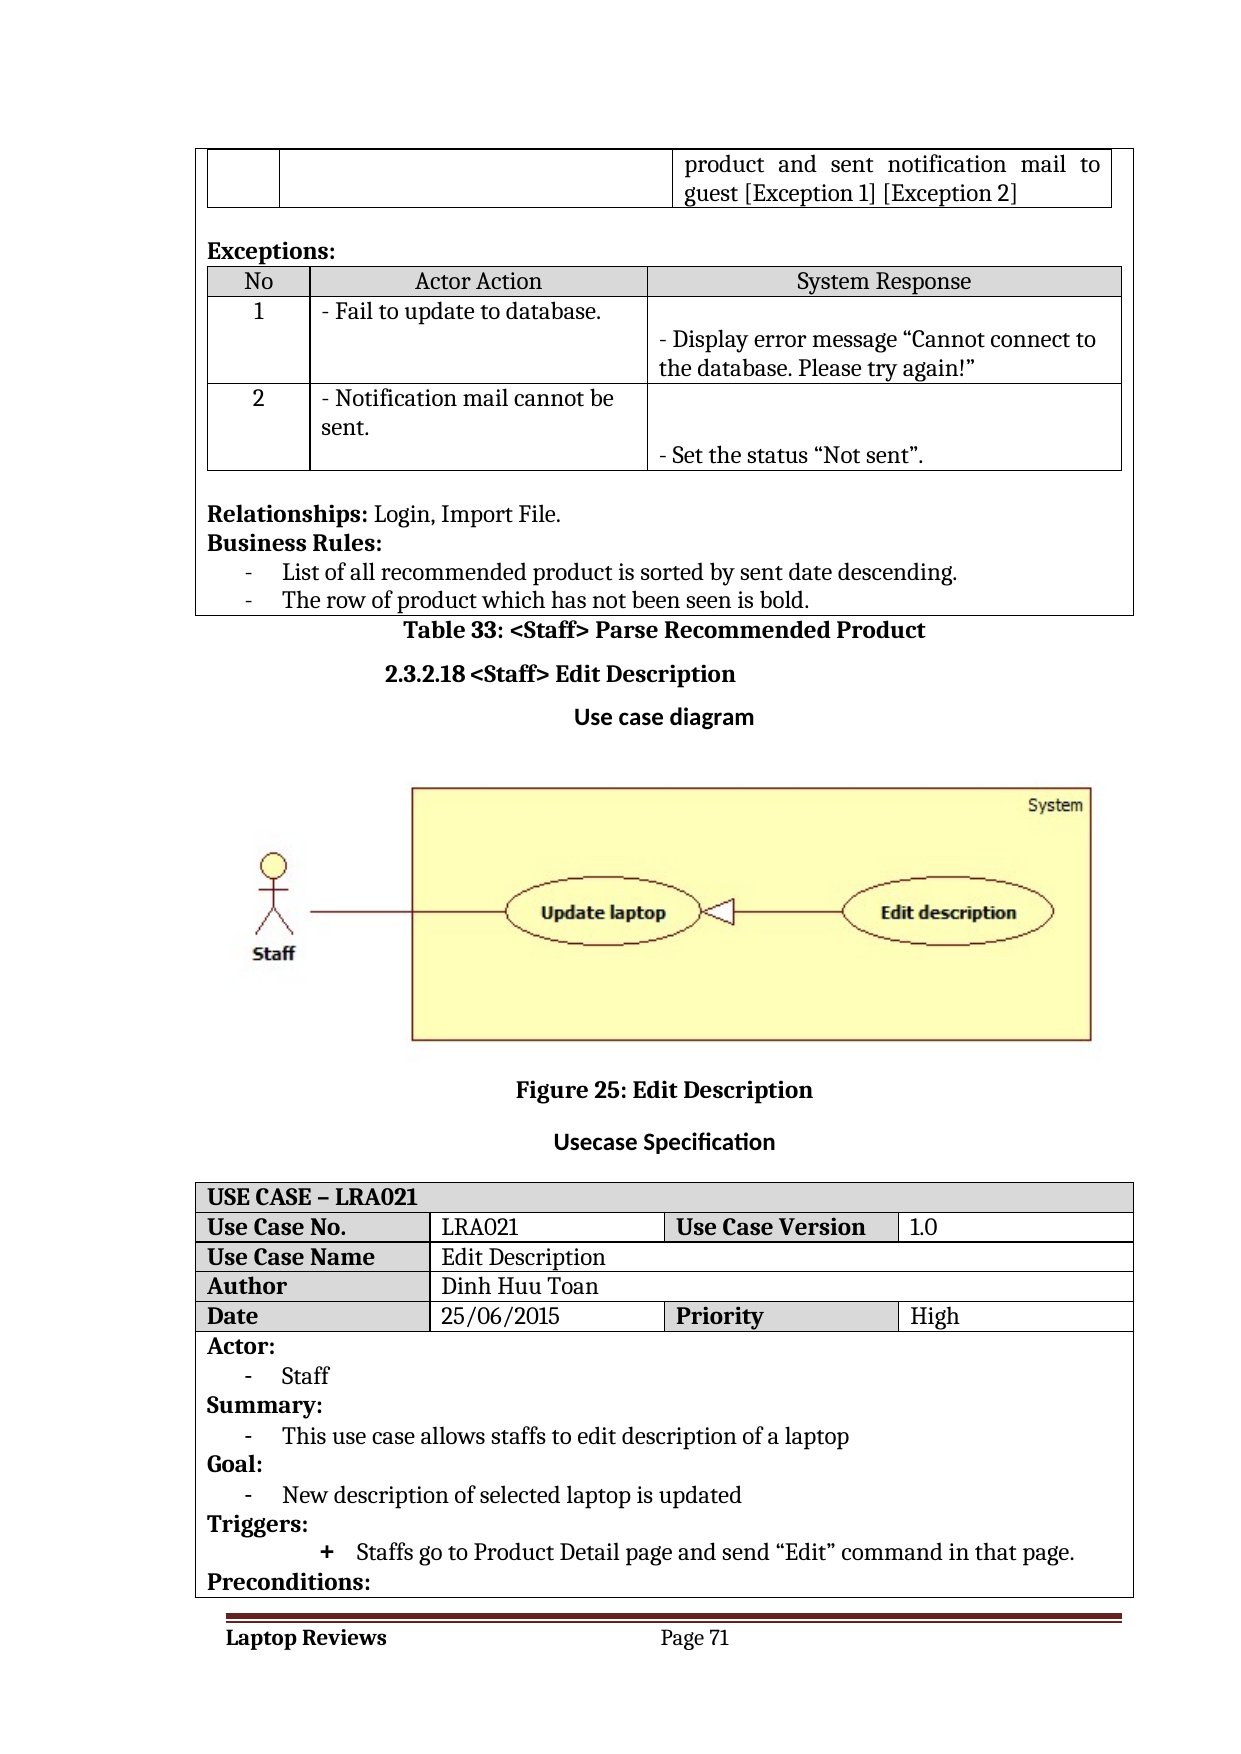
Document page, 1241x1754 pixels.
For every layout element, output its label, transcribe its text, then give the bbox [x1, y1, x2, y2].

table_cell High [899, 1302, 1133, 1331]
table_cell Author [196, 1272, 429, 1301]
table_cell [196, 1332, 1133, 1597]
table_cell Date [196, 1302, 429, 1331]
text Usecase Specification [207, 1126, 1122, 1156]
table_cell Use Case Name [196, 1243, 429, 1271]
text Figure 25: Edit Description [207, 1076, 1122, 1105]
table_cell Dinh Huu Toan [431, 1272, 1133, 1301]
picture [206, 756, 1123, 1073]
table_cell Edit Description [431, 1243, 1133, 1271]
text Use case diagram [207, 701, 1122, 731]
subtitle Table 33: <Staff> Parse Recommended Product [207, 616, 1122, 645]
table_cell 25/06/2015 [431, 1302, 664, 1331]
subtitle <Staff> Edit Description [385, 659, 1122, 688]
table_cell LRA021 [431, 1213, 664, 1241]
table_header USE CASE – LRA021 [196, 1183, 1133, 1212]
table_cell 1.0 [899, 1213, 1133, 1241]
table_cell Priority [665, 1302, 898, 1331]
table_cell Use Case No. [196, 1213, 429, 1241]
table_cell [196, 149, 1133, 615]
table_cell Use Case Version [665, 1213, 898, 1241]
